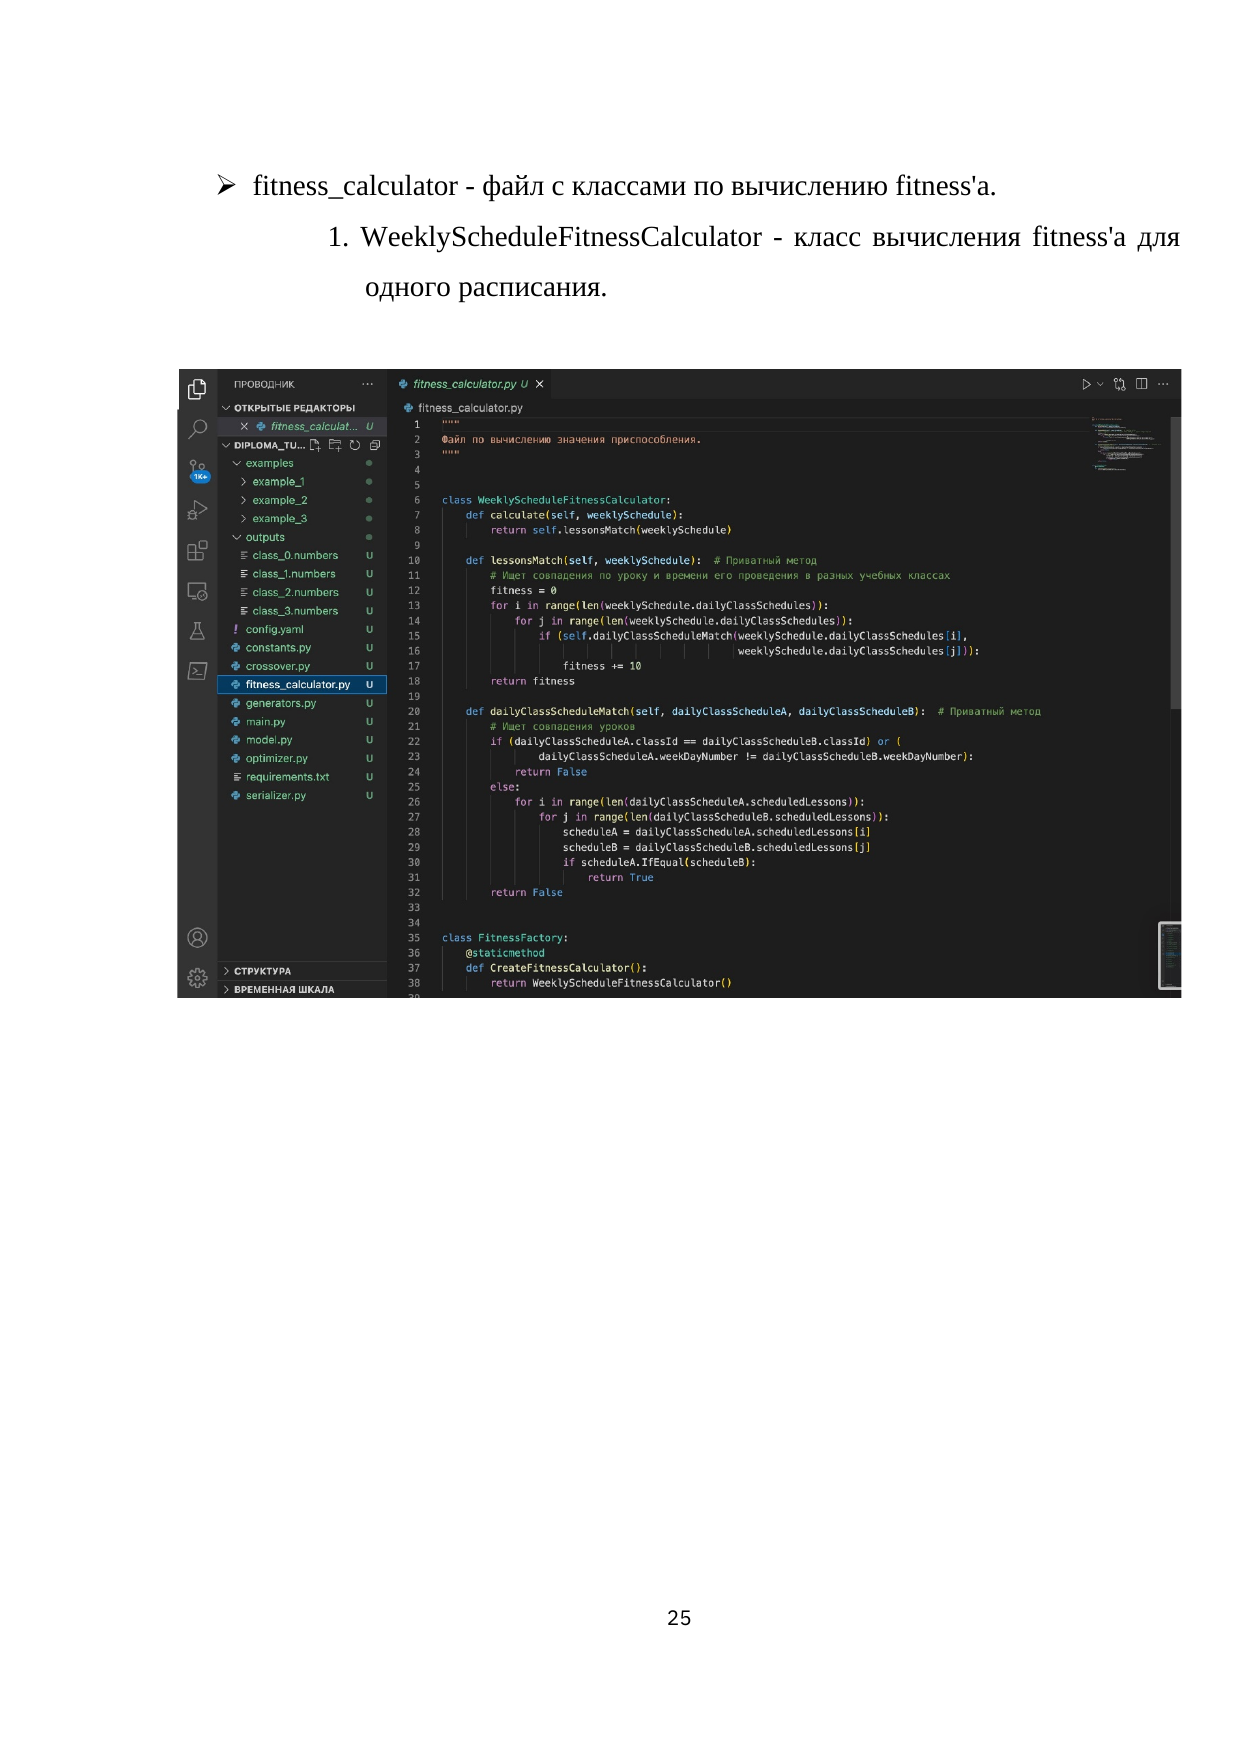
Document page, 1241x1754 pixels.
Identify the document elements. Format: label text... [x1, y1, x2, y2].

list fitness_calculator - файл с классами по вычислению fitness'а. [215, 168, 1181, 202]
picture [177, 369, 1182, 998]
text 1. WeeklyScheduleFitnessCalculator - класс вычисления fitness'а для одного расписания. [327, 219, 1181, 303]
